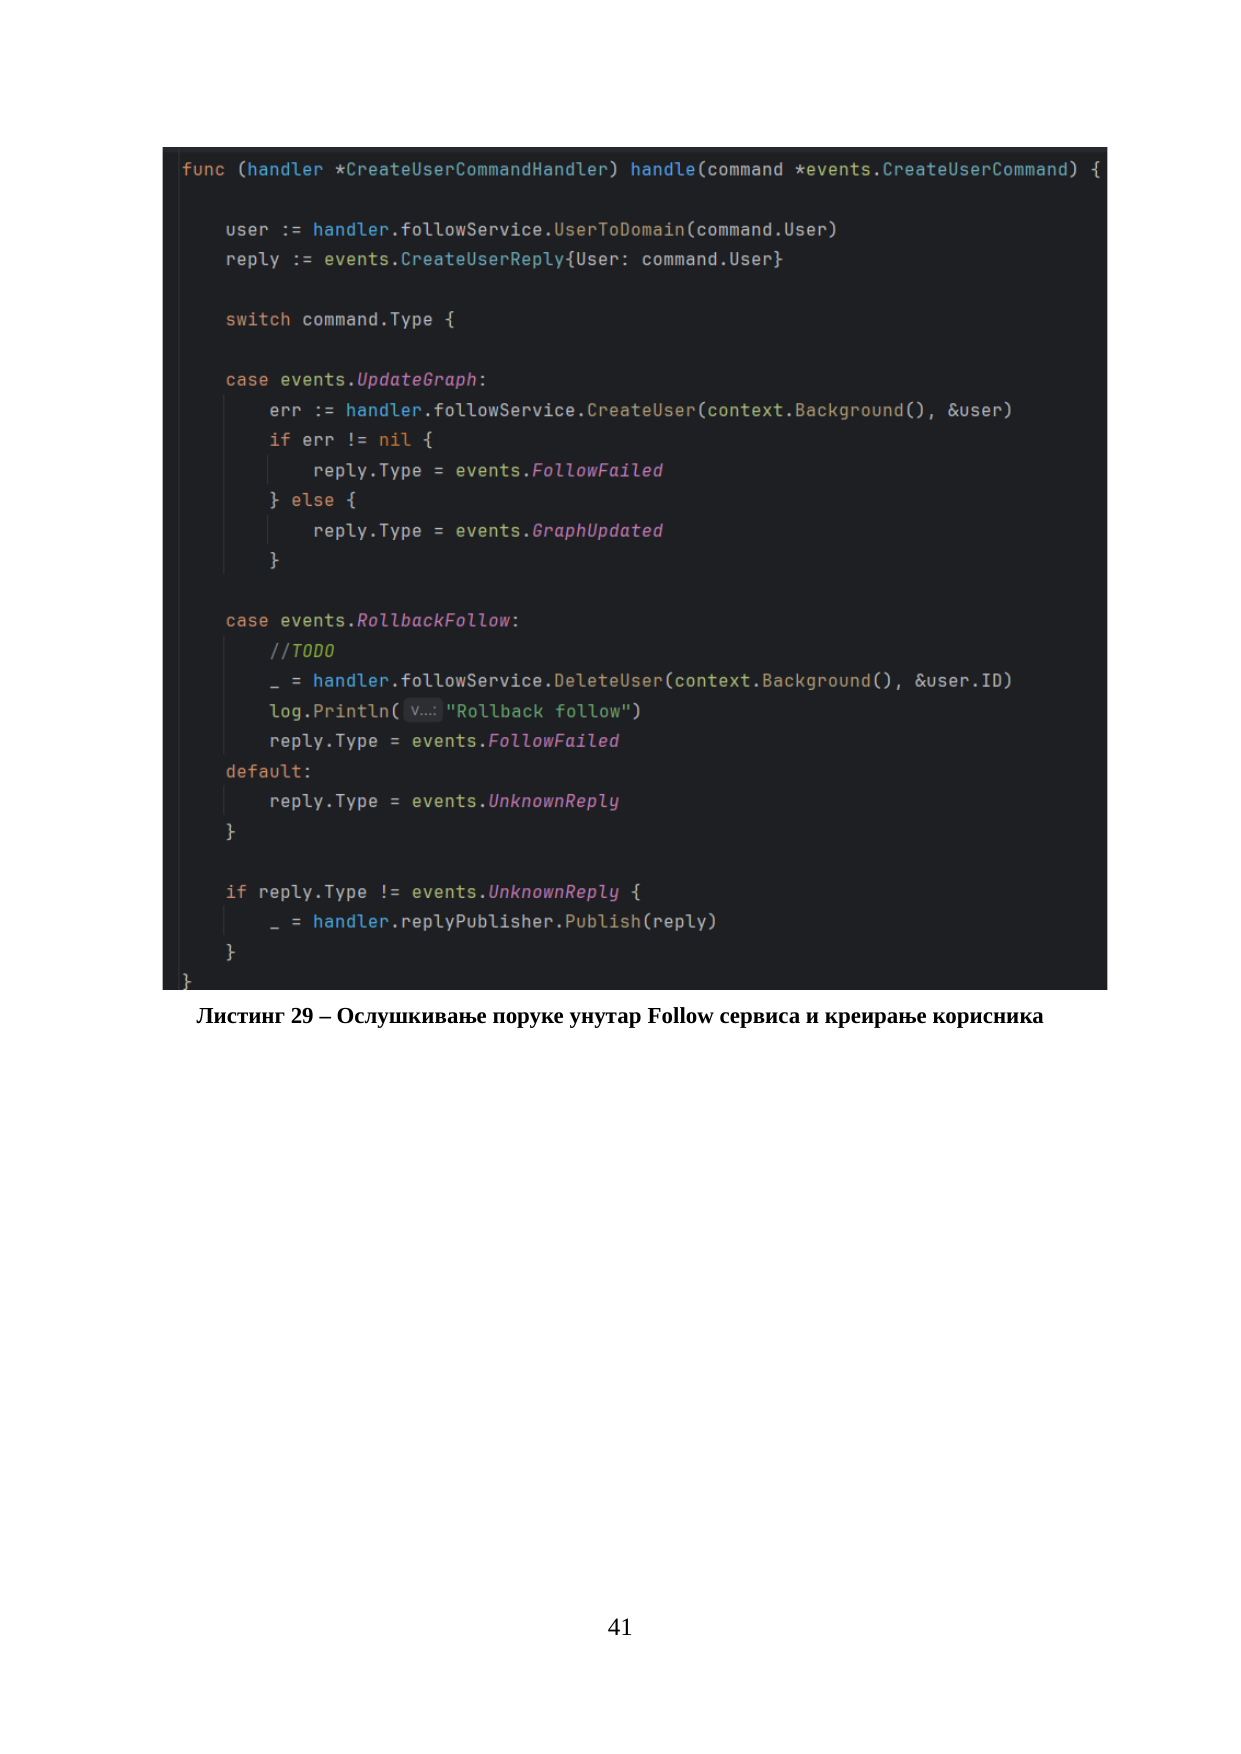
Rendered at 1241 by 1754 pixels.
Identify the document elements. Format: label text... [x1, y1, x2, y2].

text Листинг 29 – Ослушкивање поруке унутар Follow сервиса и креирање корисника [162, 1002, 1078, 1029]
picture [162, 147, 1108, 990]
